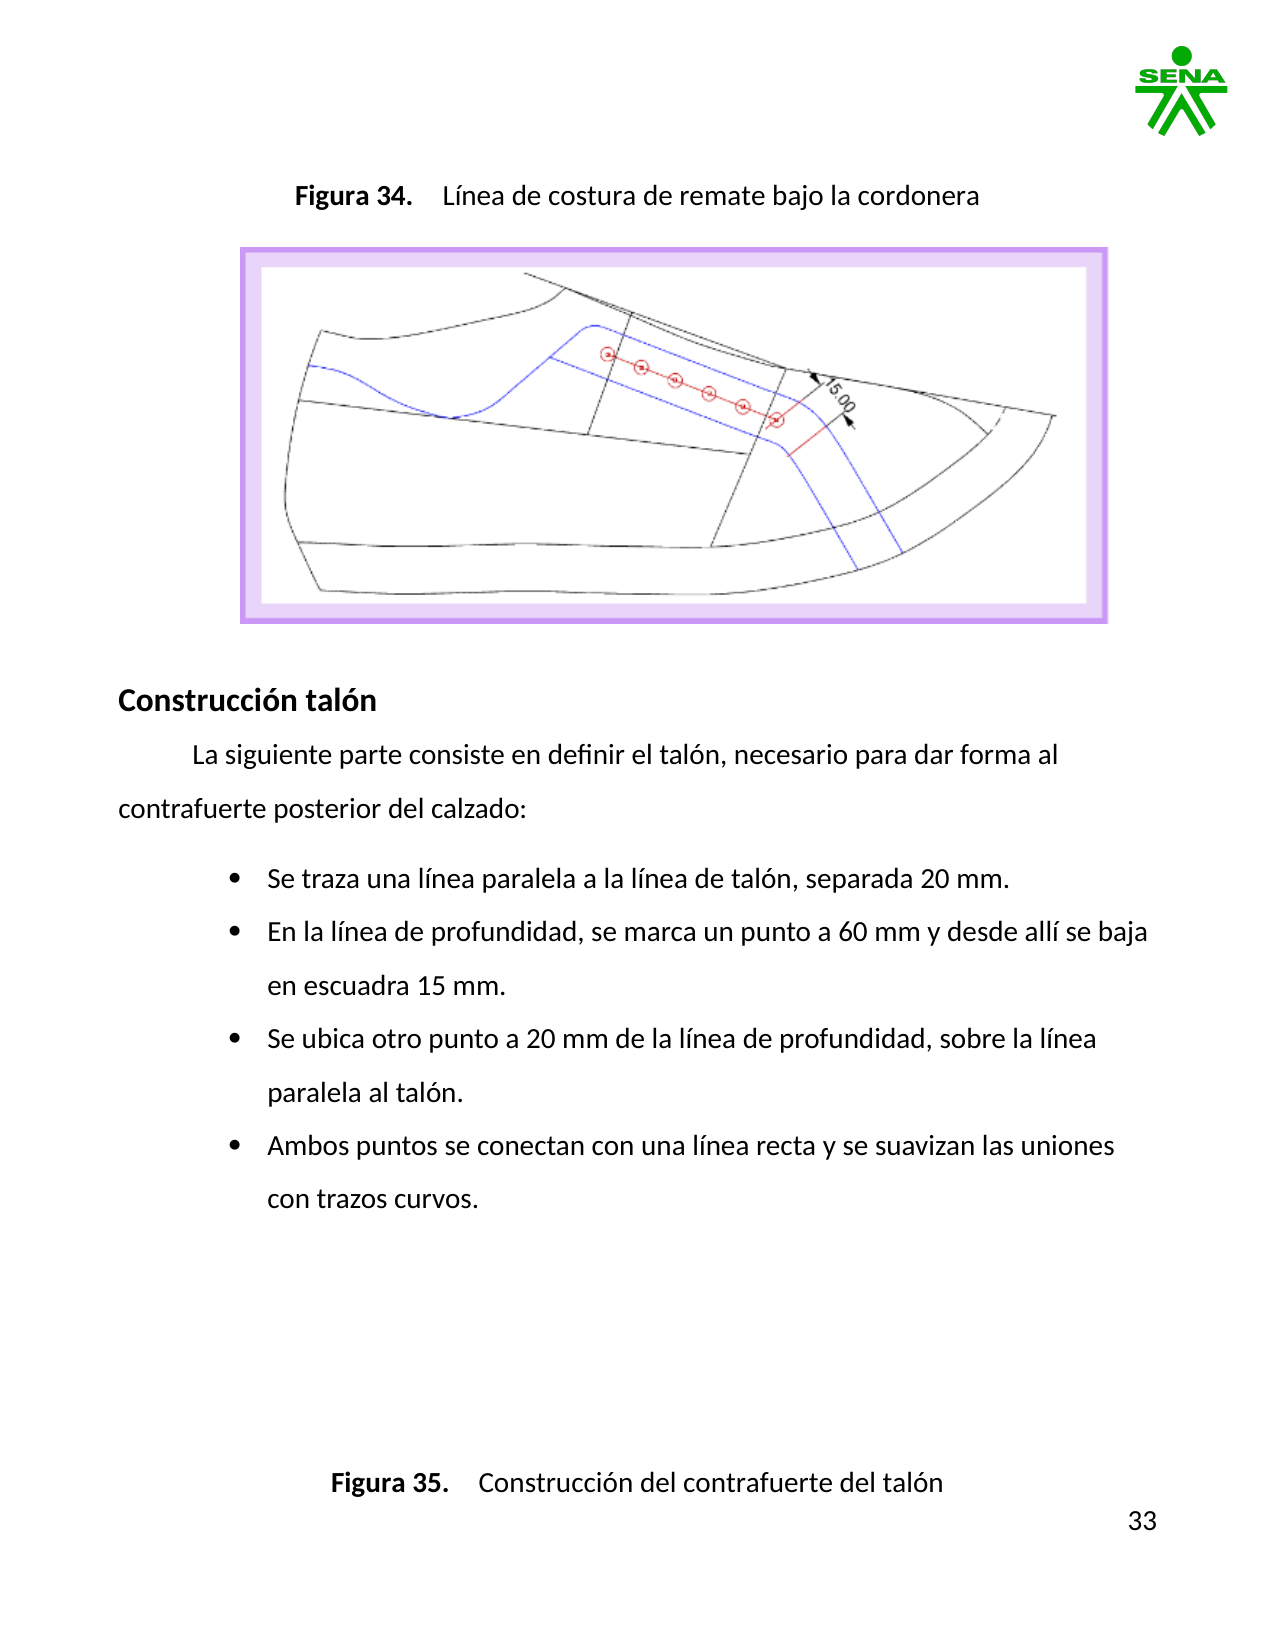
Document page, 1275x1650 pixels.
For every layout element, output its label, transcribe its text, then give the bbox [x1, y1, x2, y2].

list Se traza una línea paralela a la línea de talón, separada 20 mm. [229, 860, 1157, 896]
subtitle Construcción talón [118, 679, 1157, 720]
picture [1135, 46, 1228, 136]
text La siguiente parte consiste en definir el talón, necesario para dar forma al contrafuerte posterior del calzado: [118, 736, 1157, 826]
text Línea de costura de remate bajo la cordonera [118, 177, 1157, 213]
list En la línea de profundidad, se marca un punto a 60 mm y desde allí se baja en escuadra 15 mm. [229, 913, 1157, 1002]
list Se ubica otro punto a 20 mm de la línea de profundidad, sobre la línea paralela al talón. [229, 1020, 1157, 1109]
picture [240, 247, 1109, 624]
text Construcción del contrafuerte del talón [118, 1464, 1157, 1500]
list Ambos puntos se conectan con una línea recta y se suavizan las uniones con trazos curvos. [229, 1127, 1157, 1216]
